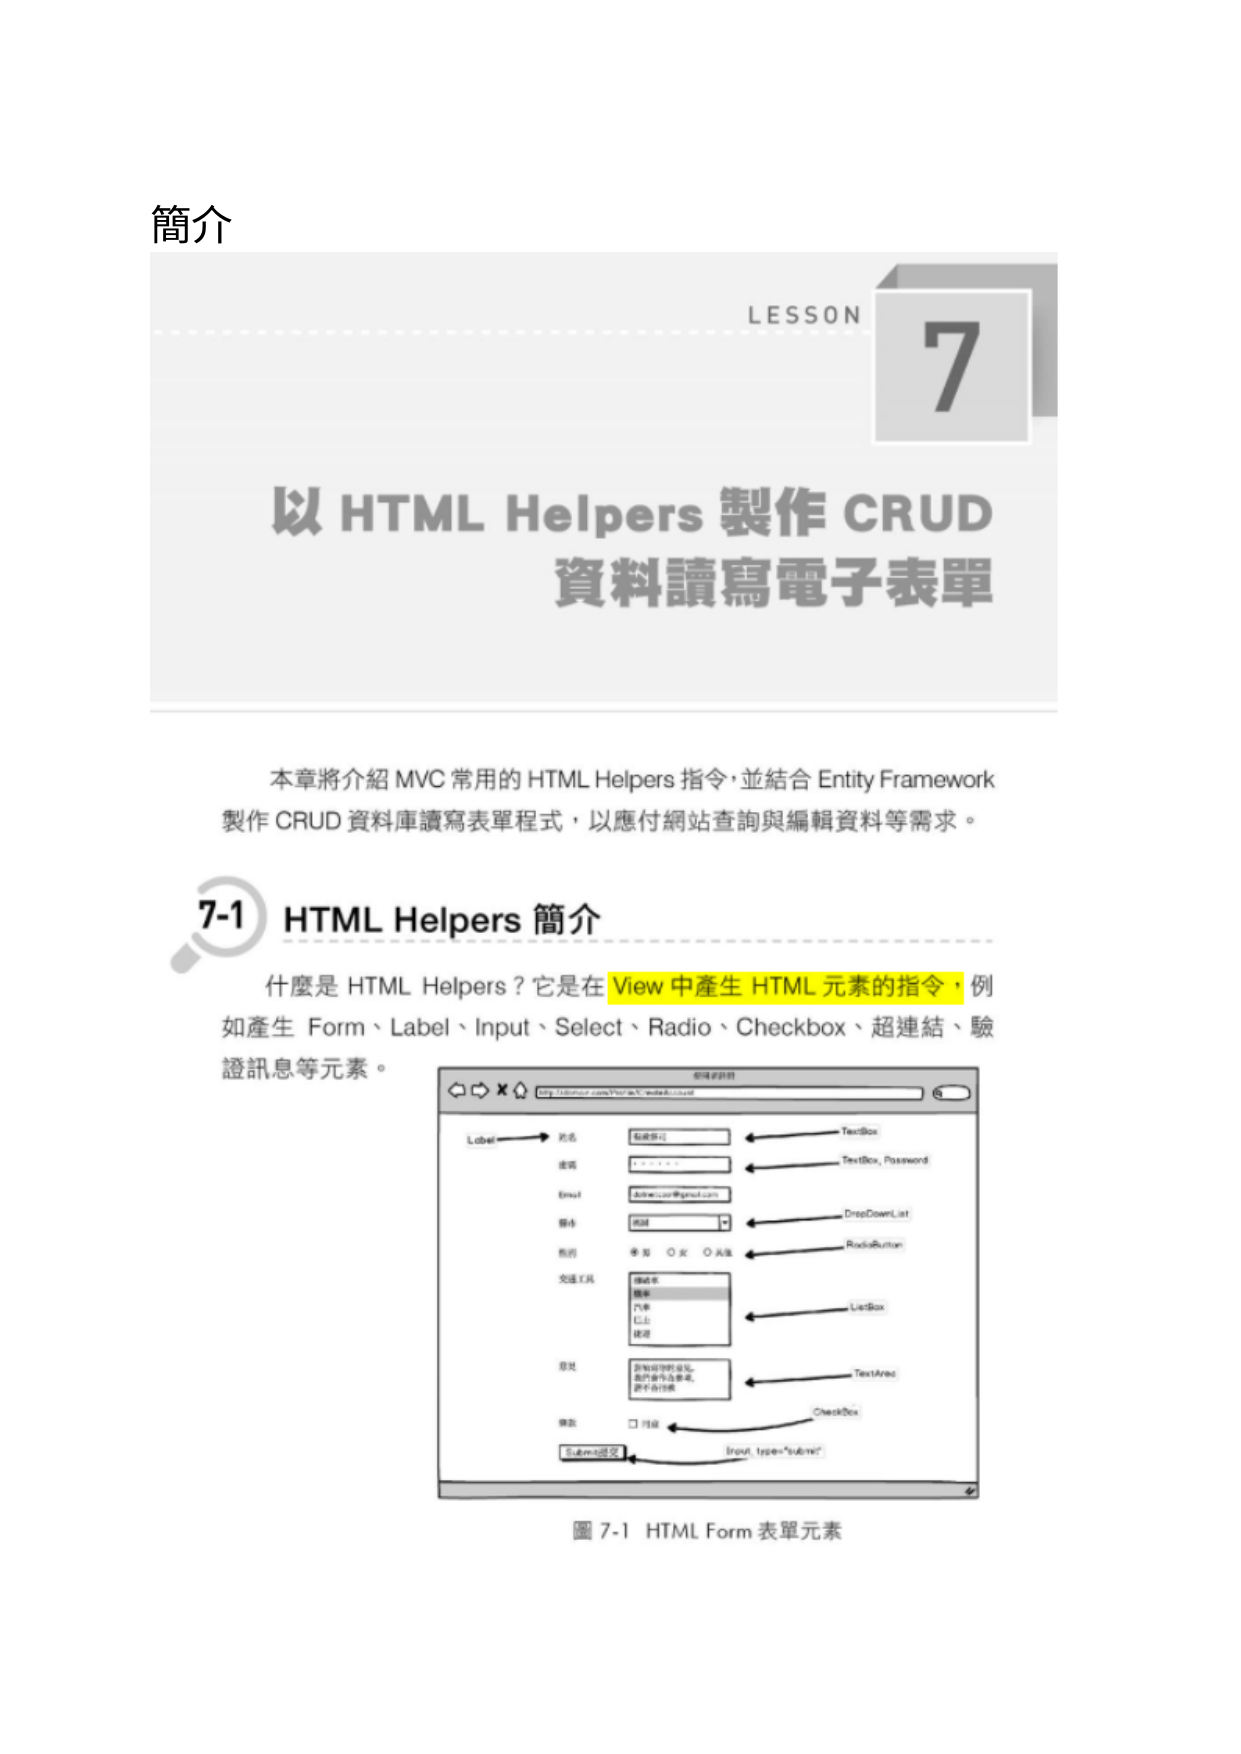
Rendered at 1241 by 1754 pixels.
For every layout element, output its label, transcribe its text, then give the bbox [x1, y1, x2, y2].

picture [150, 252, 1058, 1565]
